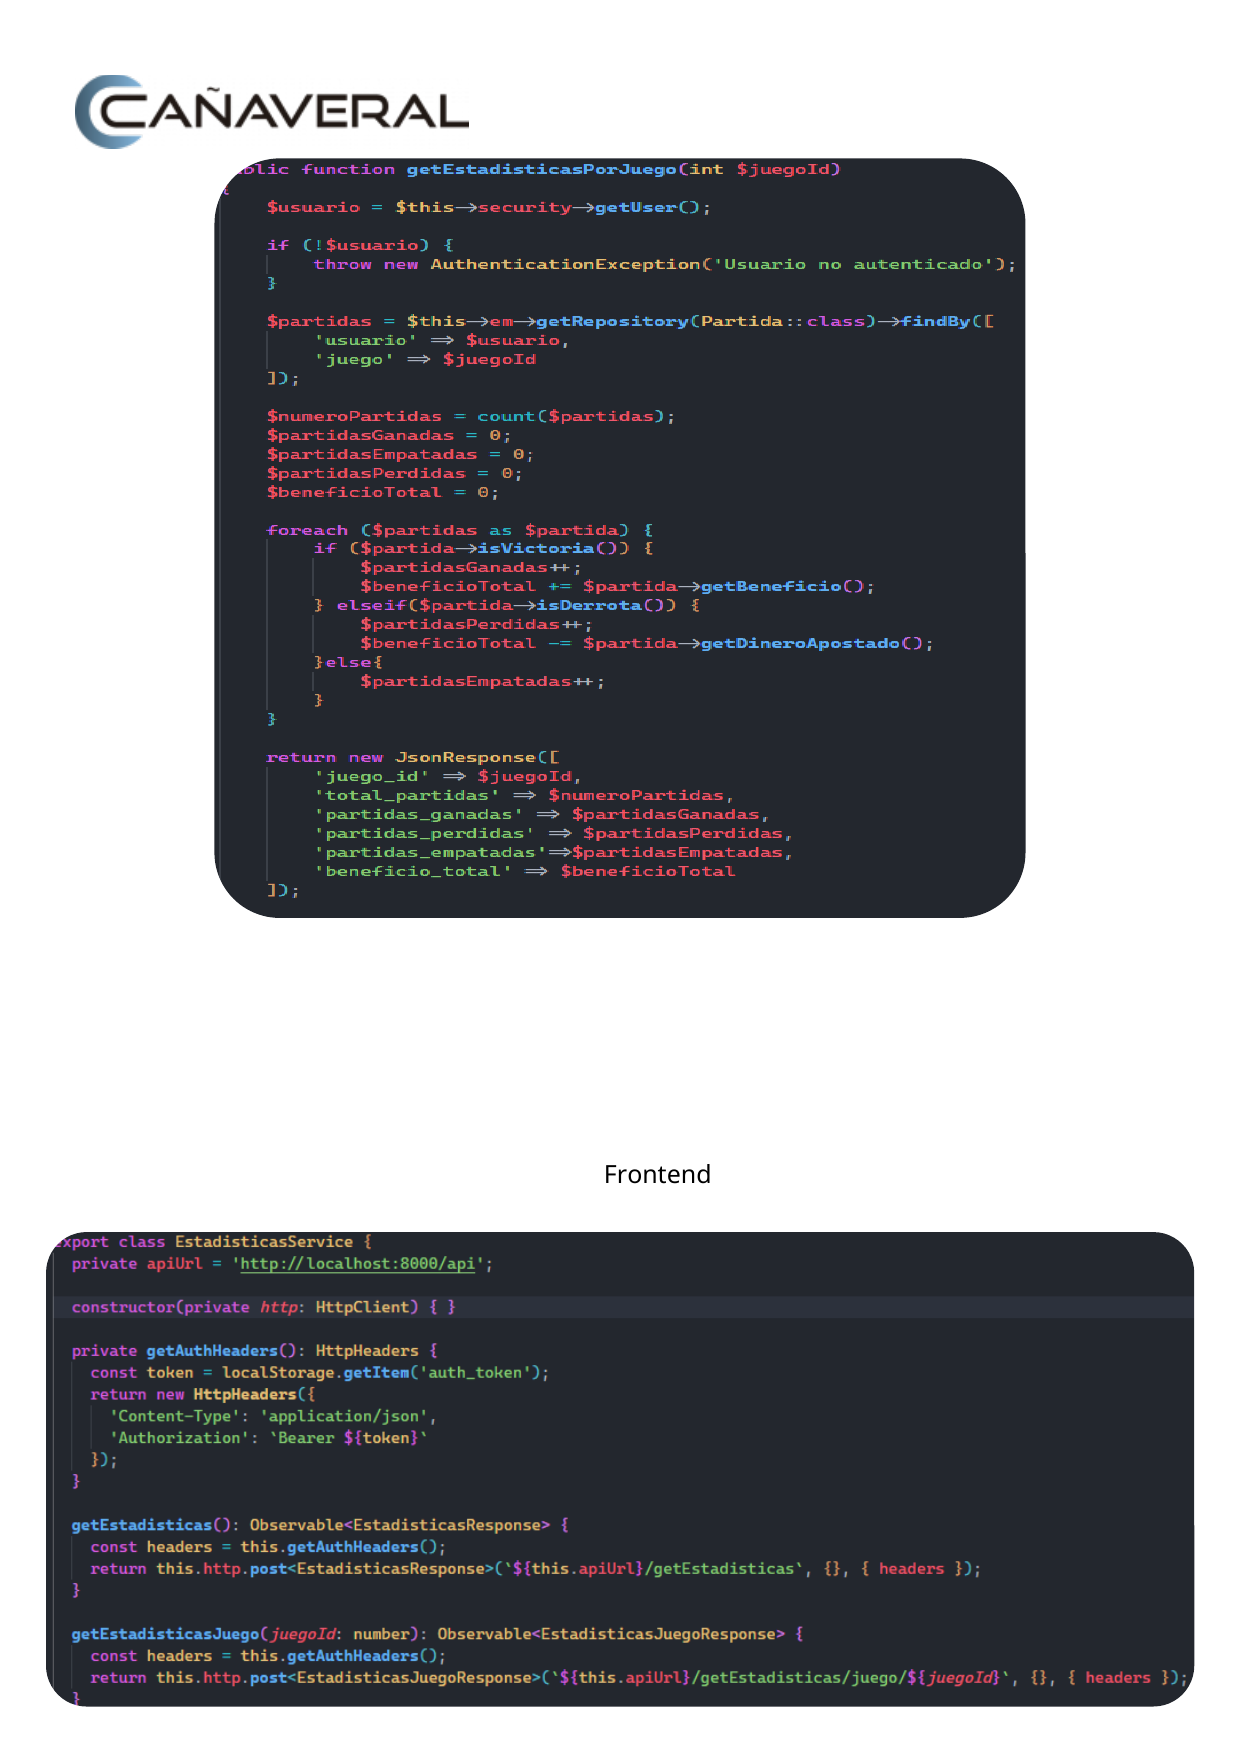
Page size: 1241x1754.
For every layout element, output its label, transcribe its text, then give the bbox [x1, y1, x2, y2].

picture [75, 75, 469, 149]
picture [214, 158, 1026, 918]
picture [46, 1232, 1195, 1707]
text Frontend [150, 1157, 1165, 1191]
